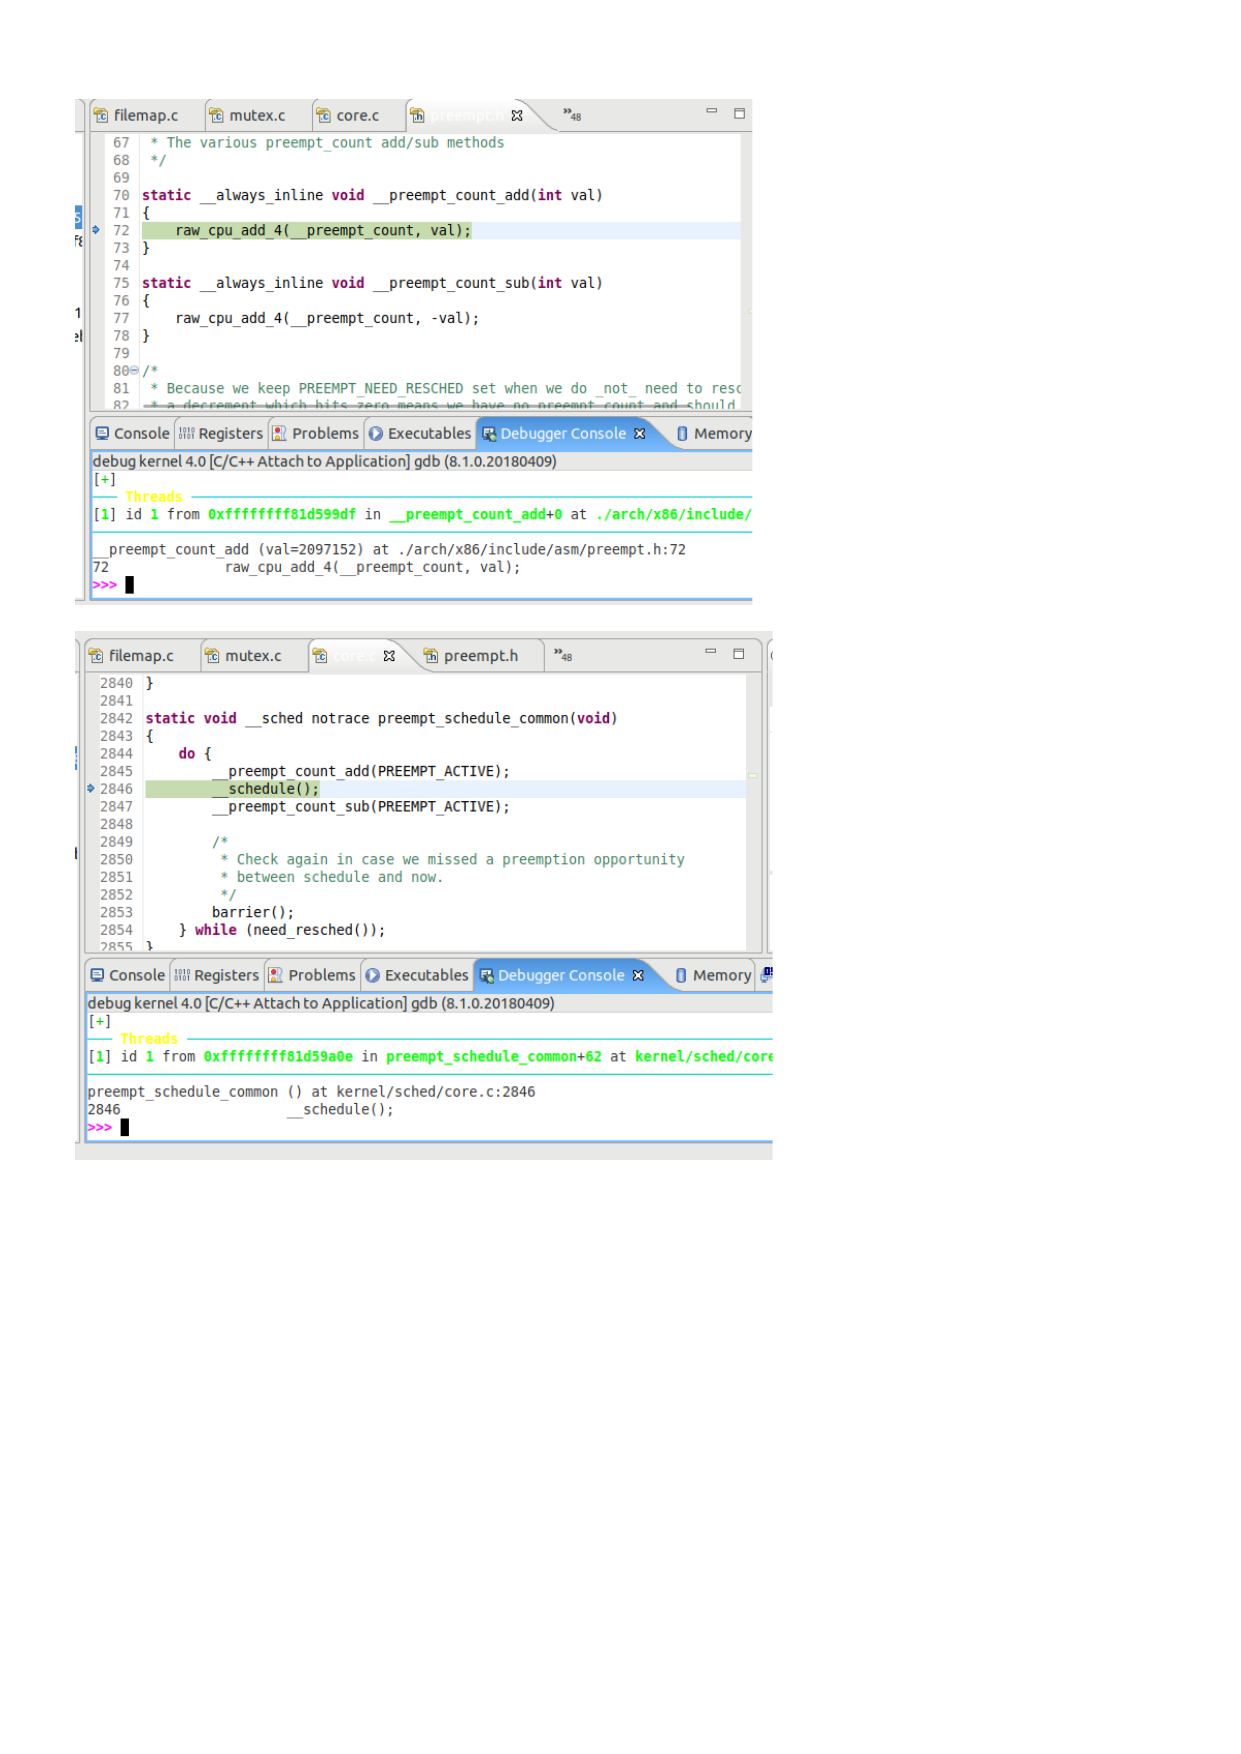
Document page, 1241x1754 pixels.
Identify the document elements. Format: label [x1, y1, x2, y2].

picture [75, 631, 773, 1160]
picture [75, 99, 753, 605]
